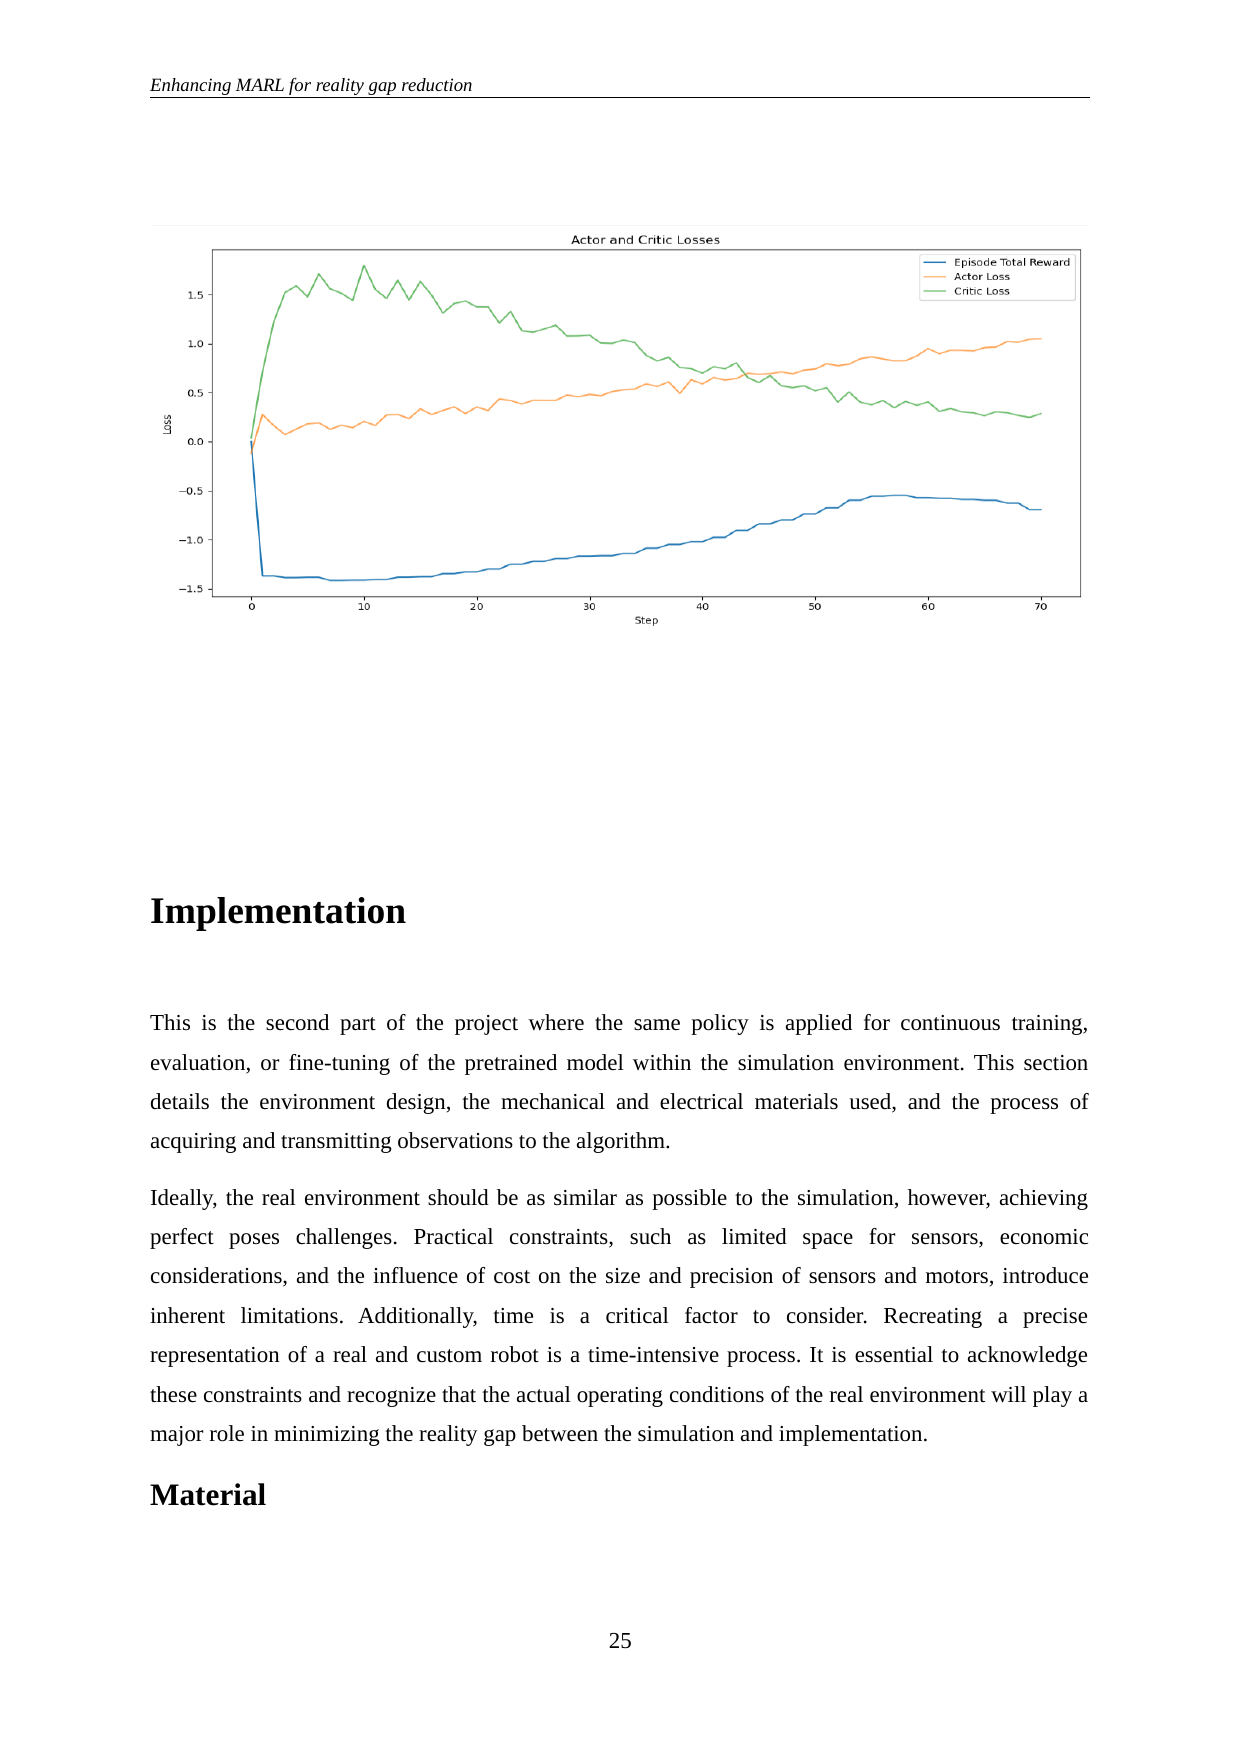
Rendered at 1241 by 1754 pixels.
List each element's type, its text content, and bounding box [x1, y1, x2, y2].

text Ideally, the real environment should be as similar as possible to the simulation, however, achieving perfect poses challenges. Practical constraints, such as limited space for sensors, economic considerations, and the influence of cost on the size and precision of sensors and motors, introduce inherent limitations. Additionally, time is a critical factor to consider. Recreating a precise representation of a real and custom robot is a time-intensive process. It is essential to acknowledge these constraints and recognize that the actual operating conditions of the real environment will play a major role in minimizing the reality gap between the simulation and implementation. [150, 1184, 1090, 1447]
picture [150, 225, 1087, 632]
subtitle Material [150, 1477, 1090, 1513]
text This is the second part of the project where the same policy is applied for continuous training, evaluation, or fine-tuning of the pretrained model within the simulation environment. This section details the environment design, the mechanical and electrical materials used, and the process of acquiring and transmitting observations to the algorithm. [150, 1009, 1090, 1154]
subtitle Implementation [150, 888, 1090, 931]
